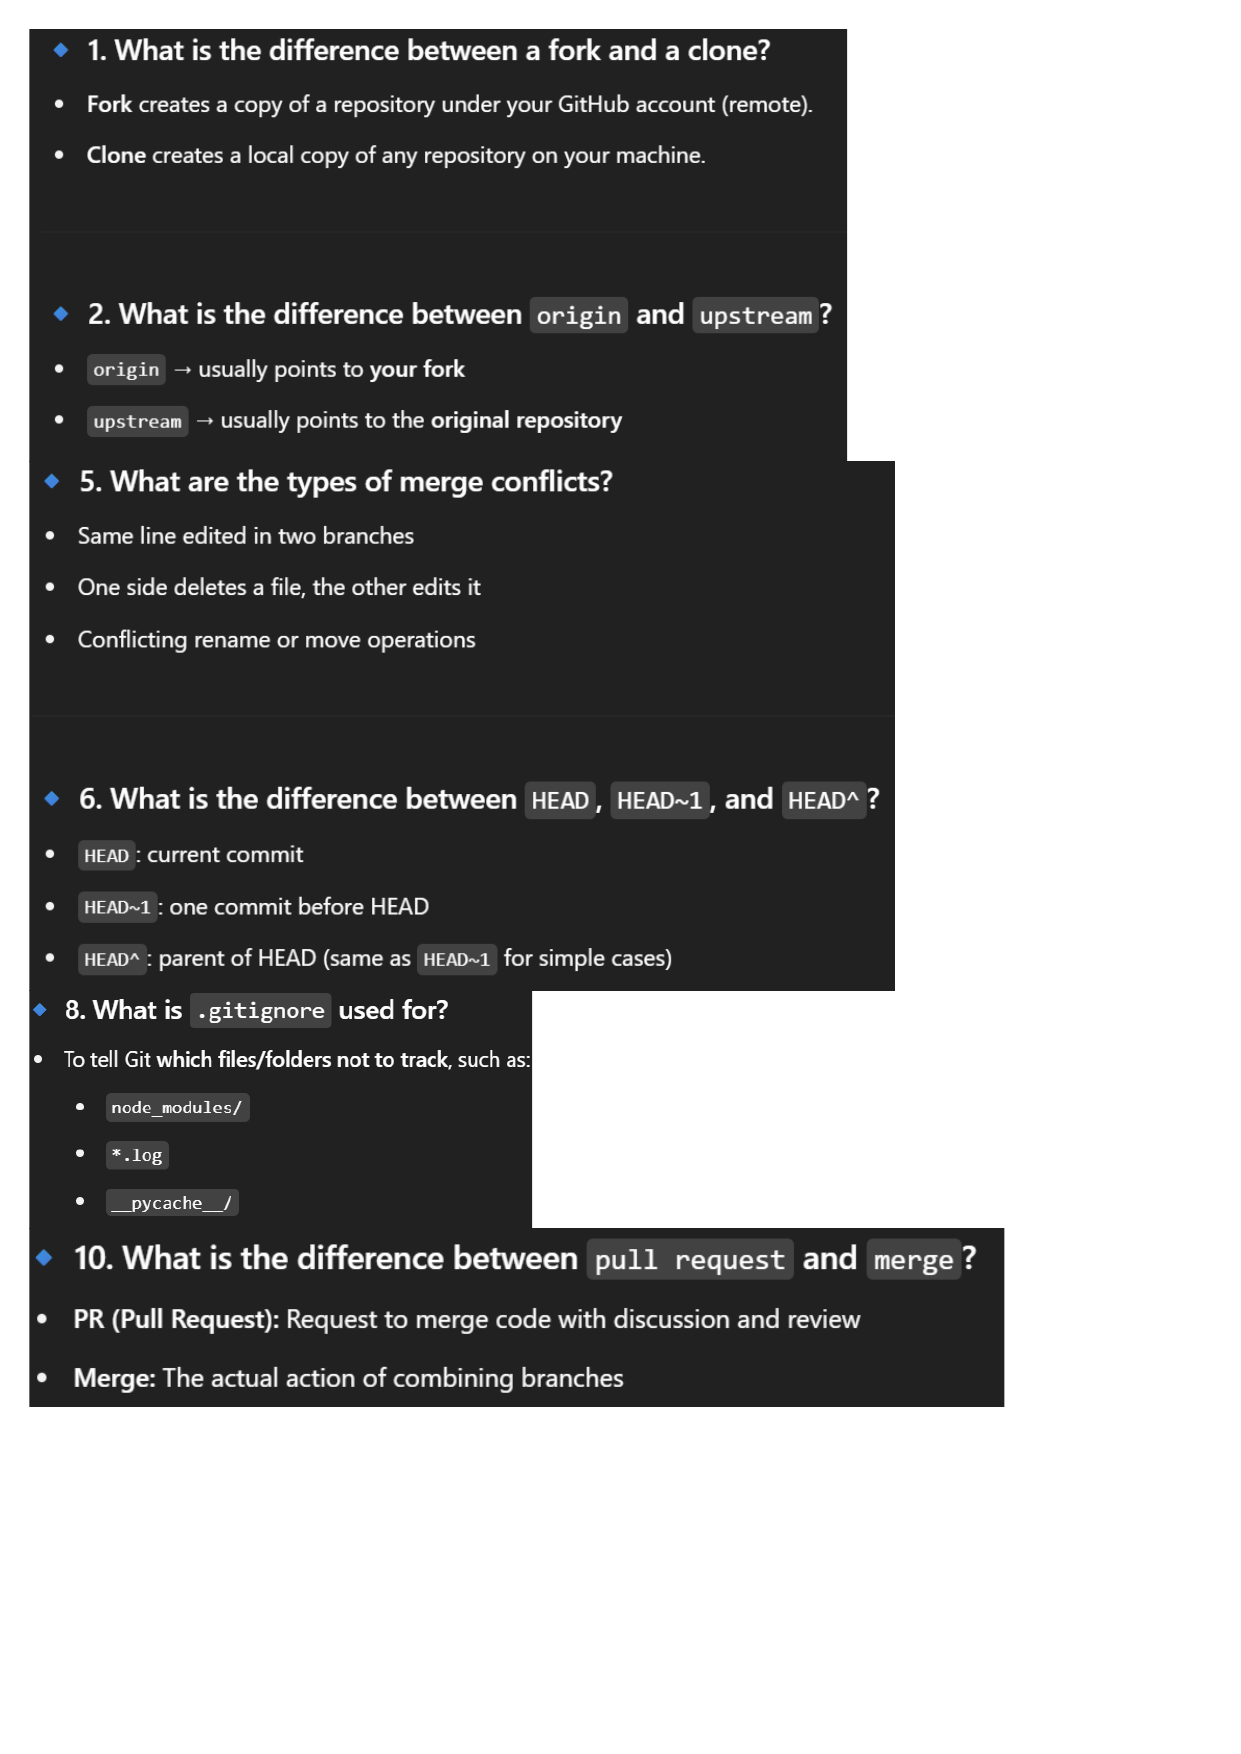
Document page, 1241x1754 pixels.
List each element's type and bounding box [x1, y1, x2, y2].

picture [29, 29, 1005, 1407]
